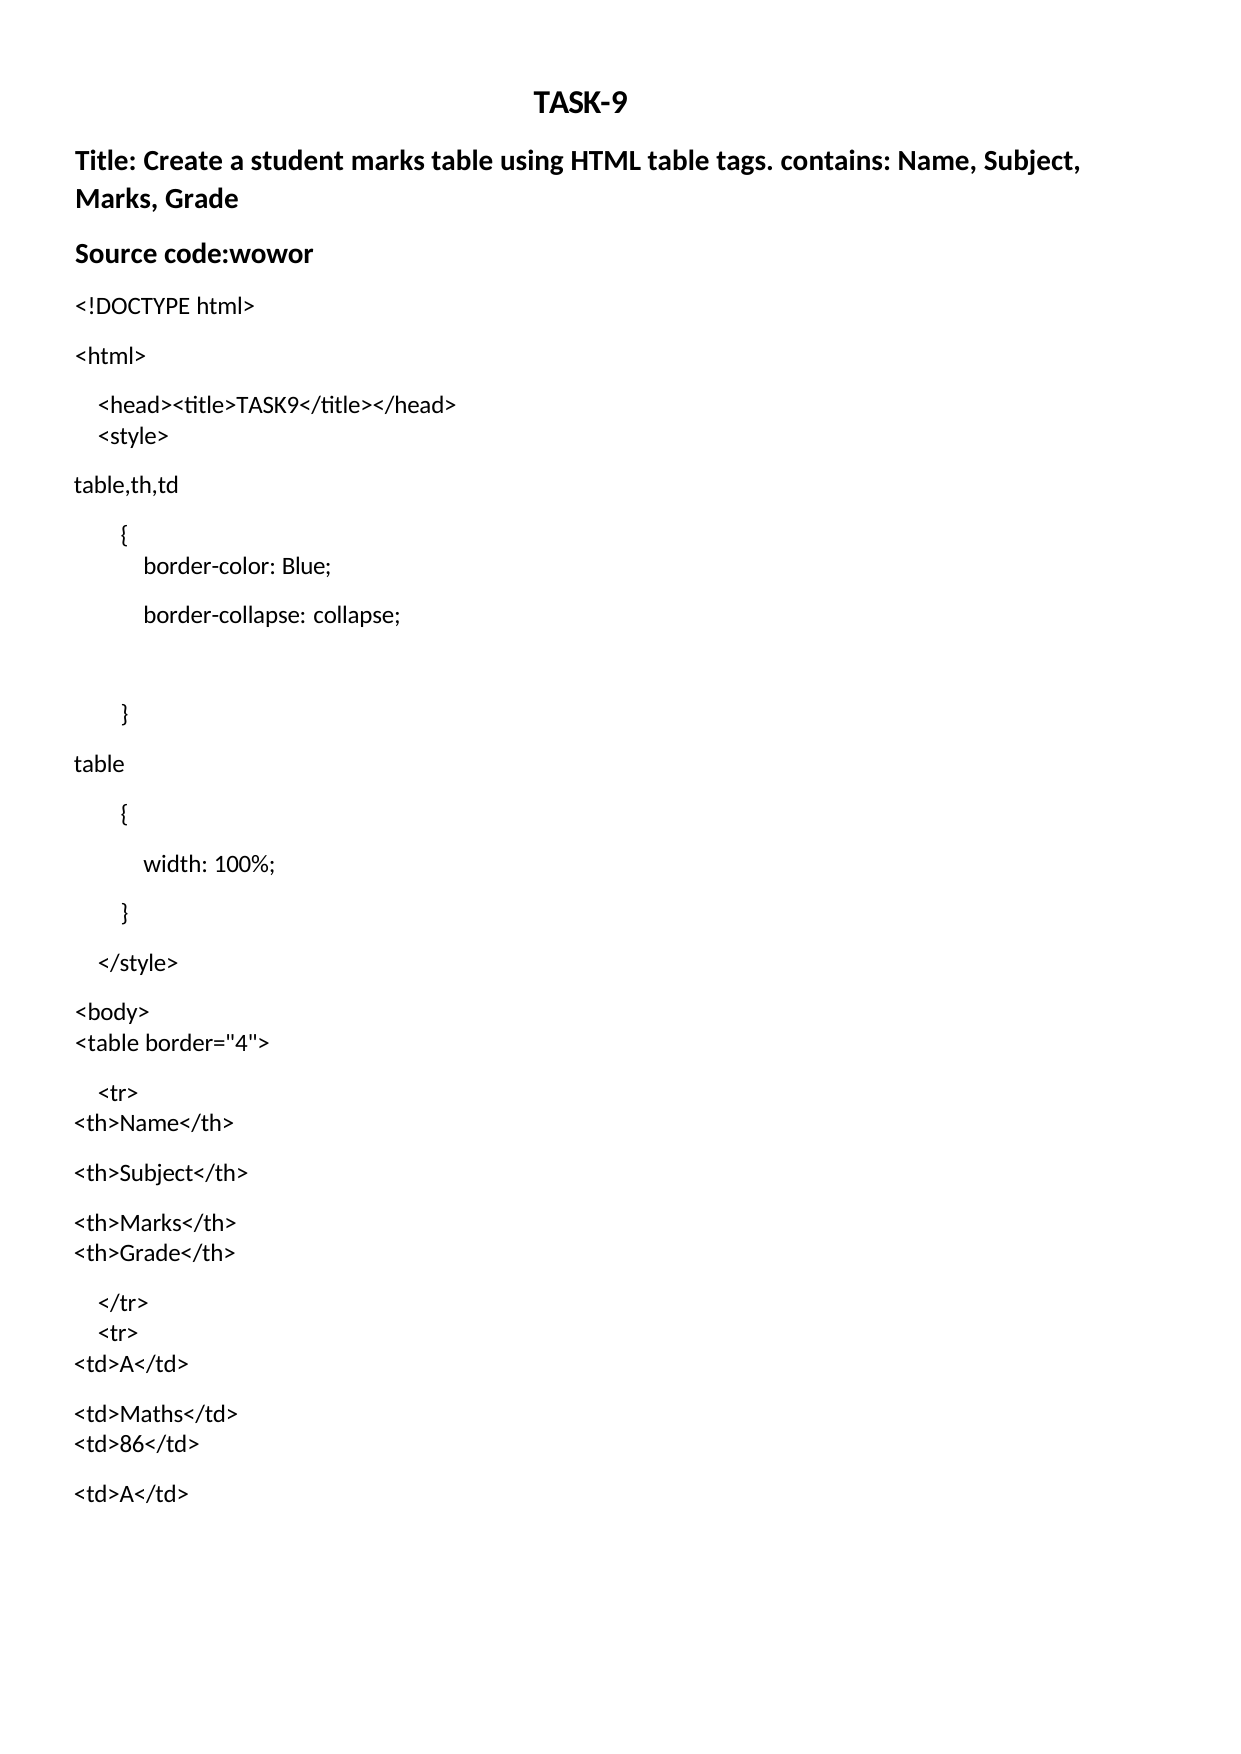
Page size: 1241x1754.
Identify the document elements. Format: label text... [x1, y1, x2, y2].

text <tr> [98, 1317, 1166, 1348]
text width: 100%; [143, 848, 1166, 878]
text <td>Maths</td> [74, 1398, 1166, 1428]
text } [120, 897, 1166, 928]
text </style> [98, 947, 1166, 977]
text Source code:wowor [75, 235, 1166, 271]
text { [120, 798, 1166, 828]
text </tr> [98, 1287, 1166, 1317]
text table,th,td [74, 469, 1166, 500]
text <table border="4"> [75, 1027, 1166, 1057]
text <th>Subject</th> [74, 1157, 1166, 1187]
text <head><title>TASK9</title></head> [98, 389, 1166, 420]
text <tr> [98, 1077, 1166, 1107]
text table [74, 748, 1166, 779]
text <style> [98, 420, 1166, 451]
text border-collapse: collapse; [143, 600, 1166, 630]
text Title: Create a student marks table using HTML table tags. contains: Name, Subject, Marks, Grade [75, 142, 1153, 216]
text <!DOCTYPE html> [75, 290, 1166, 321]
text <th>Name</th> [74, 1107, 1166, 1138]
text <td>A</td> [74, 1348, 1166, 1378]
text <html> [75, 340, 1166, 370]
text { [120, 519, 1166, 550]
text <td>A</td> [74, 1478, 1166, 1508]
text <body> [75, 996, 1166, 1027]
text border-color: Blue; [143, 550, 1166, 580]
text <th>Grade</th> [74, 1237, 1166, 1268]
text <th>Marks</th> [74, 1207, 1166, 1237]
text <td>86</td> [74, 1428, 1166, 1459]
text } [120, 699, 1166, 729]
subtitle TASK-9 [74, 81, 1088, 122]
